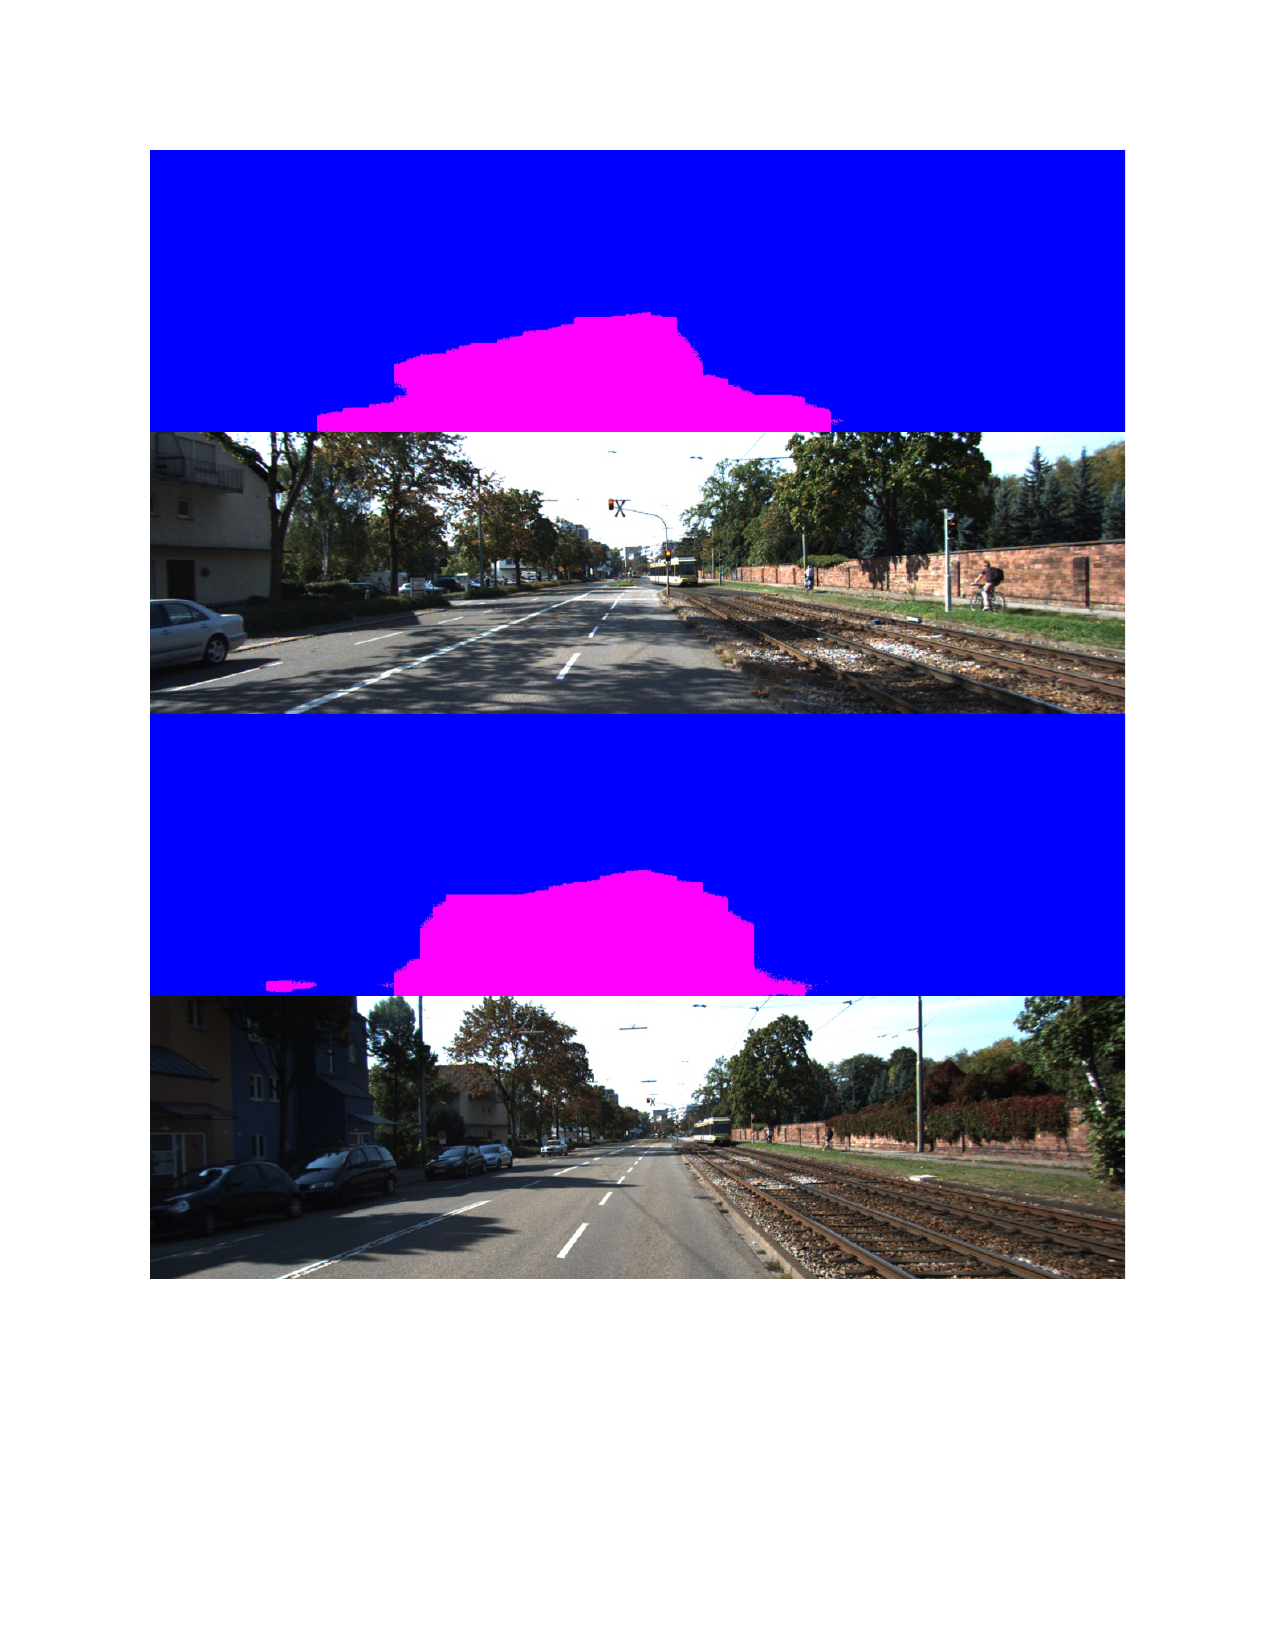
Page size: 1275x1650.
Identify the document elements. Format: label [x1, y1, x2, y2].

picture [150, 150, 1125, 1279]
